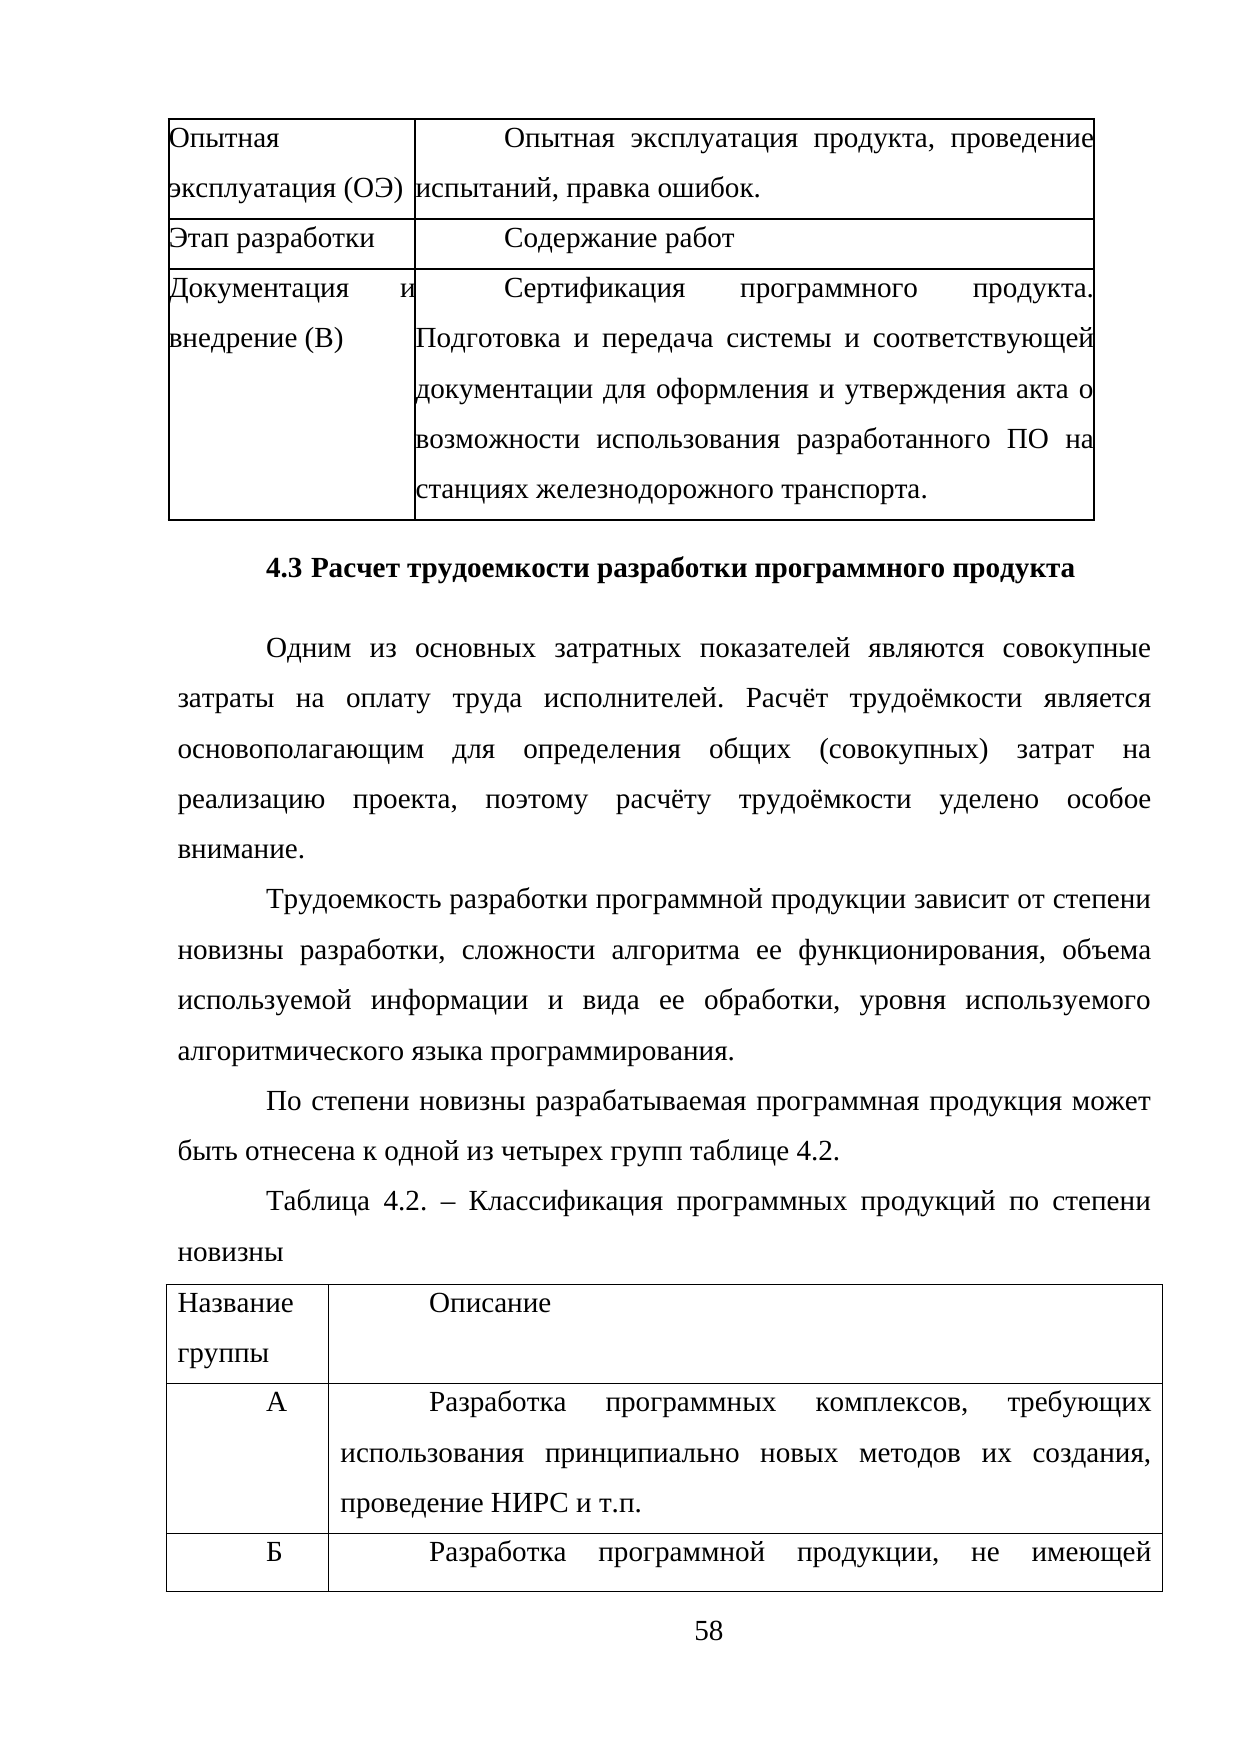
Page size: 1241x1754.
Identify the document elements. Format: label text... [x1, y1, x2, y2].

table_cell Опытная эксплуатация (ОЭ) [170, 120, 414, 218]
table_cell Документация и внедрение (В) [170, 270, 414, 519]
table_cell Содержание работ [416, 220, 1093, 268]
table_header Название группы [167, 1285, 328, 1383]
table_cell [329, 1534, 1162, 1591]
table_cell Сертификация программного продукта. Подготовка и передача системы и соответствующей документации для оформления и утверждения акта о возможности использования разработанного ПО на станциях железнодорожного транспорта. [416, 270, 1093, 519]
text Одним из основных затратных показателей являются совокупные затраты на оплату труда исполнителей. Расчёт трудоёмкости является основополагающим для определения общих (совокупных) затрат на реализацию проекта, поэтому расчёту трудоёмкости уделено особое внимание. [177, 630, 1152, 865]
table_cell А [167, 1384, 328, 1533]
table_cell Этап разработки [170, 220, 414, 268]
list Расчет трудоемкости разработки программного продукта [266, 551, 1152, 584]
table_cell Б [167, 1534, 328, 1591]
table_cell Опытная эксплуатация продукта, проведение испытаний, правка ошибок. [416, 120, 1093, 218]
text Таблица 4.2. – Классификация программных продукций по степени новизны [177, 1183, 1152, 1267]
table_header Описание [329, 1285, 1162, 1383]
text По степени новизны разрабатываемая программная продукция может быть отнесена к одной из четырех групп таблице 4.2. [177, 1083, 1152, 1167]
table_cell Разработка программных комплексов, требующих использования принципиально новых методов их создания, проведение НИРС и т.п. [329, 1384, 1162, 1533]
text Трудоемкость разработки программной продукции зависит от степени новизны разработки, сложности алгоритма ее функционирования, объема используемой информации и вида ее обработки, уровня используемого алгоритмического языка программирования. [177, 882, 1152, 1066]
